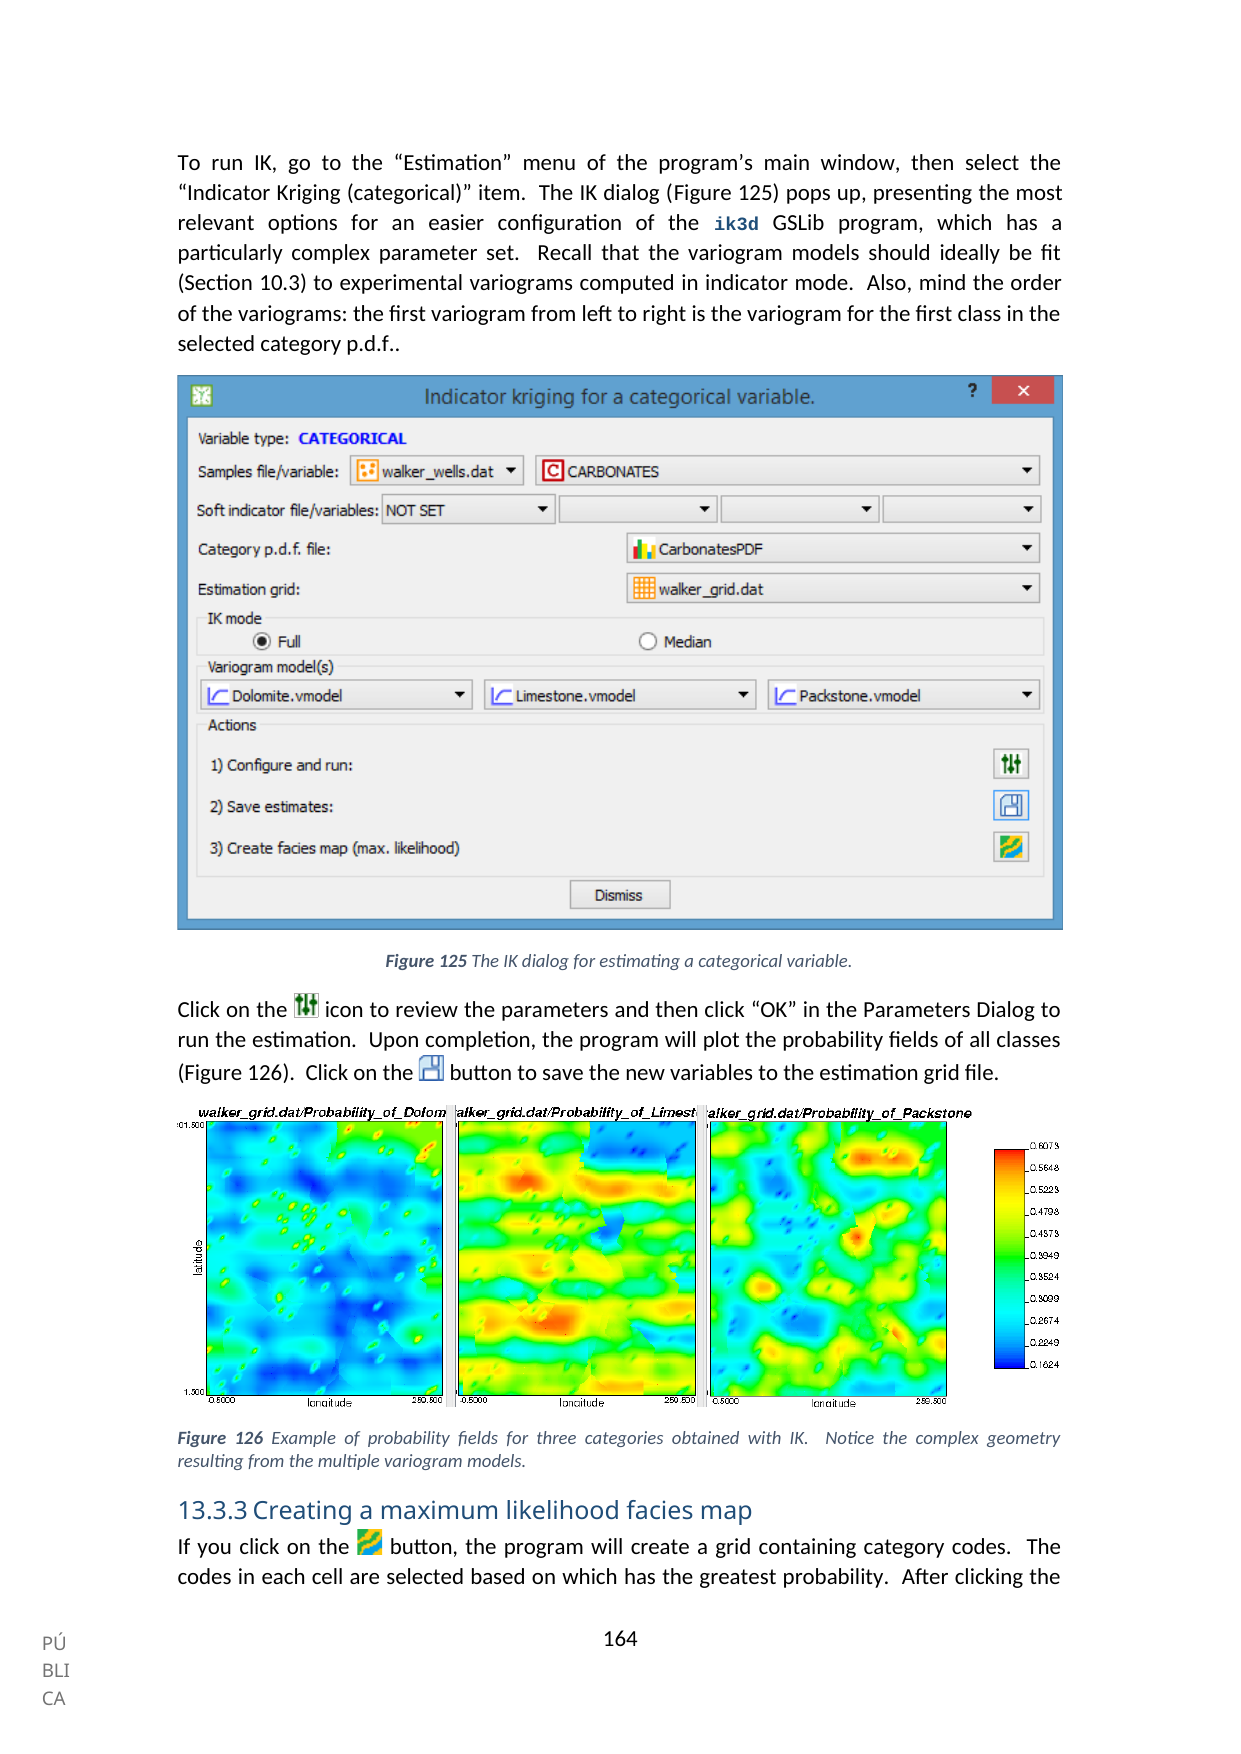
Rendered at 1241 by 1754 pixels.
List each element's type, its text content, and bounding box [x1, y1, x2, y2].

picture [177, 375, 1063, 930]
text Figure 126 Example of probability fields for three categories obtained with IK. Notice the complex geometry resulting from the multiple variogram models. [177, 1426, 1063, 1472]
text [177, 148, 1063, 357]
picture [373, 1548, 383, 1555]
picture [418, 1055, 444, 1081]
subtitle Creating a maximum likelihood facies map [177, 1492, 1063, 1527]
picture [177, 1105, 1062, 1407]
text Figure 125 The IK dialog for estimating a categorical variable. [177, 949, 1063, 972]
text Click on the icon to review the parameters and then click “OK” in the Parameters Dialog to run the estimation. Upon completion, the program will plot the probability fields of all classes (Figure 123). Click on the button to save the new variables to the estimation grid file. [177, 992, 1063, 1087]
picture [295, 994, 318, 1017]
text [177, 1529, 1063, 1590]
picture [357, 1529, 383, 1555]
